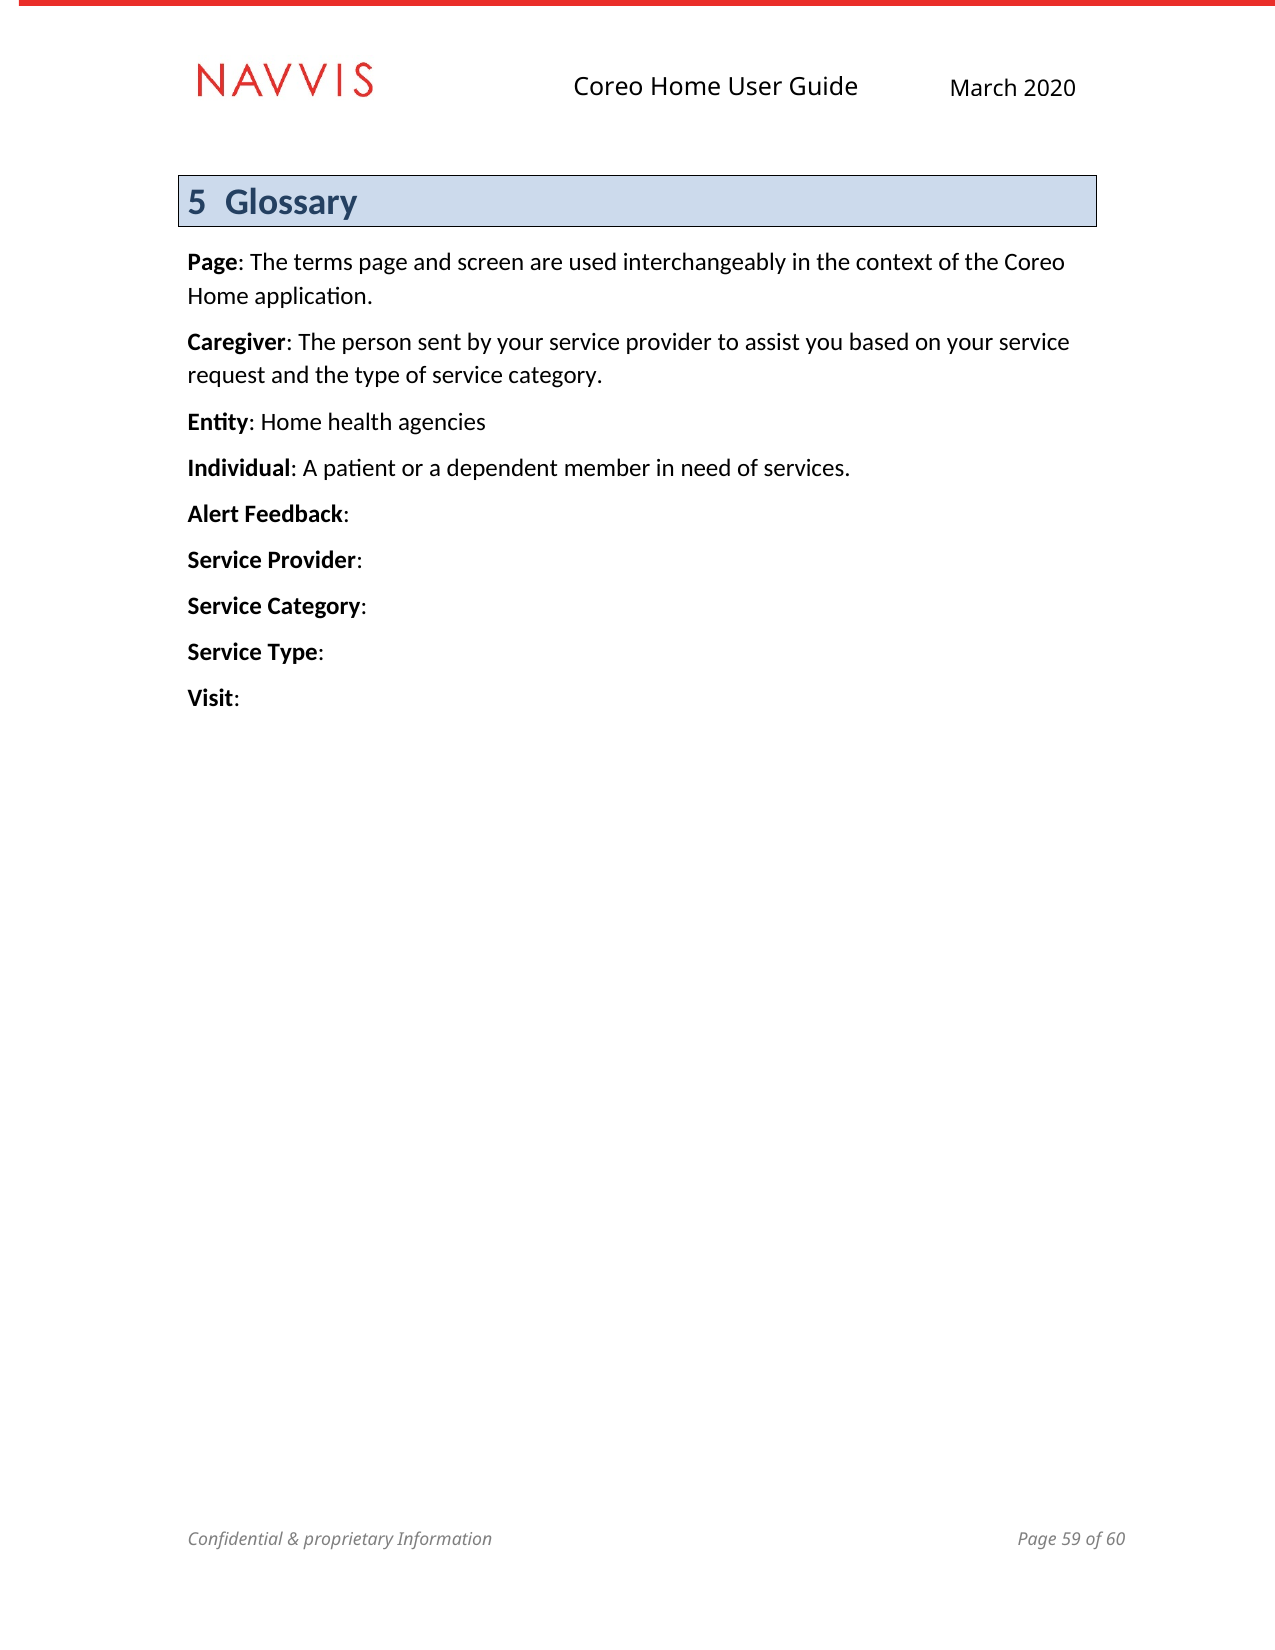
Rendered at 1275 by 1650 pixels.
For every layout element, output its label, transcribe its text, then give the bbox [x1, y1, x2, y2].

picture [187, 55, 383, 104]
text Visit: [187, 682, 1087, 712]
text Individual: A patient or a dependent member in need of services. [187, 452, 1087, 482]
subtitle Glossary [179, 176, 1096, 226]
text Service Type: [187, 636, 1087, 666]
text Entity: Home health agencies [187, 406, 1087, 436]
text Caregiver: The person sent by your service provider to assist you based on your service request and the type of service category. [187, 326, 1087, 390]
text Service Provider: [187, 544, 1087, 574]
text Page: The terms page and screen are used interchangeably in the context of the Coreo Home application. [187, 246, 1087, 311]
text Service Category: [187, 590, 1087, 620]
text Alert Feedback: [187, 498, 1087, 528]
